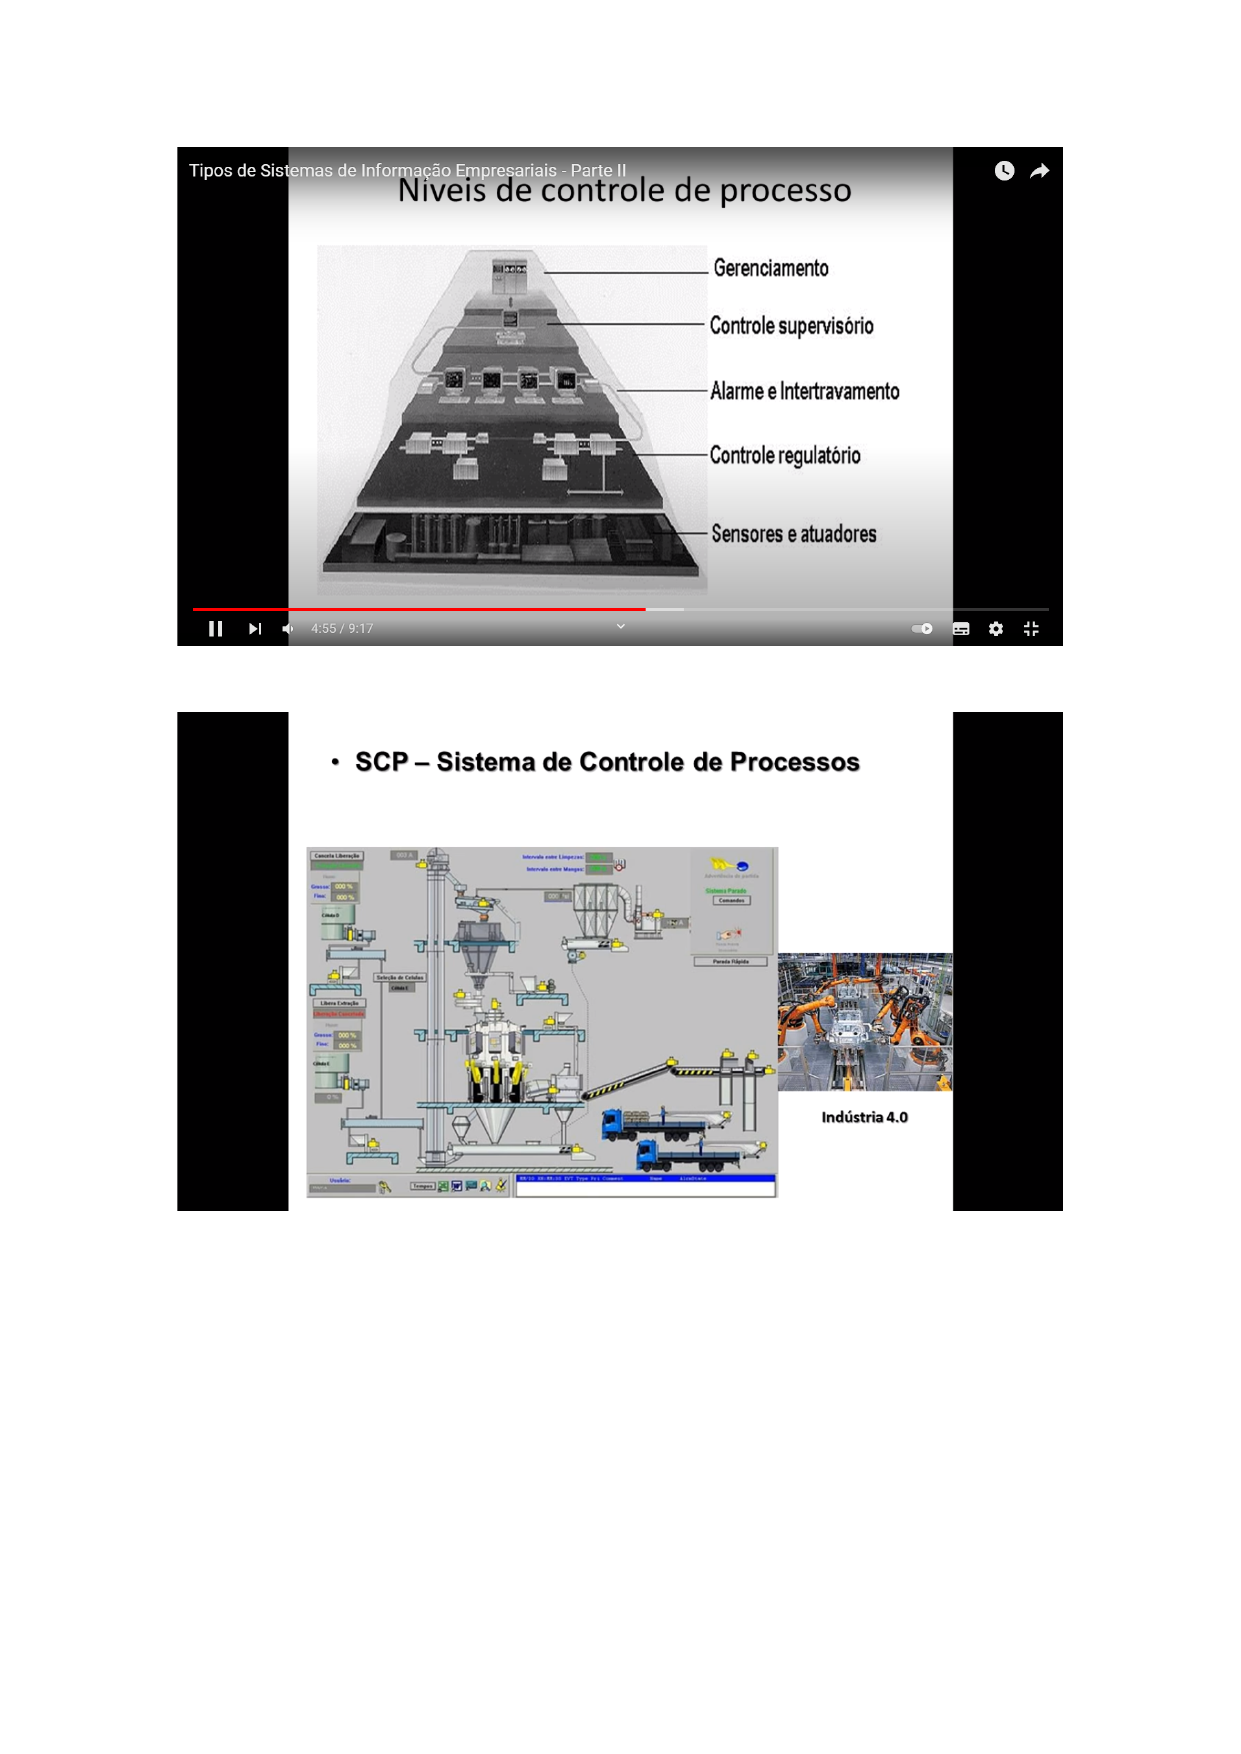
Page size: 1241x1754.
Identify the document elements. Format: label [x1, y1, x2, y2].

picture [177, 147, 1063, 646]
picture [177, 712, 1063, 1211]
